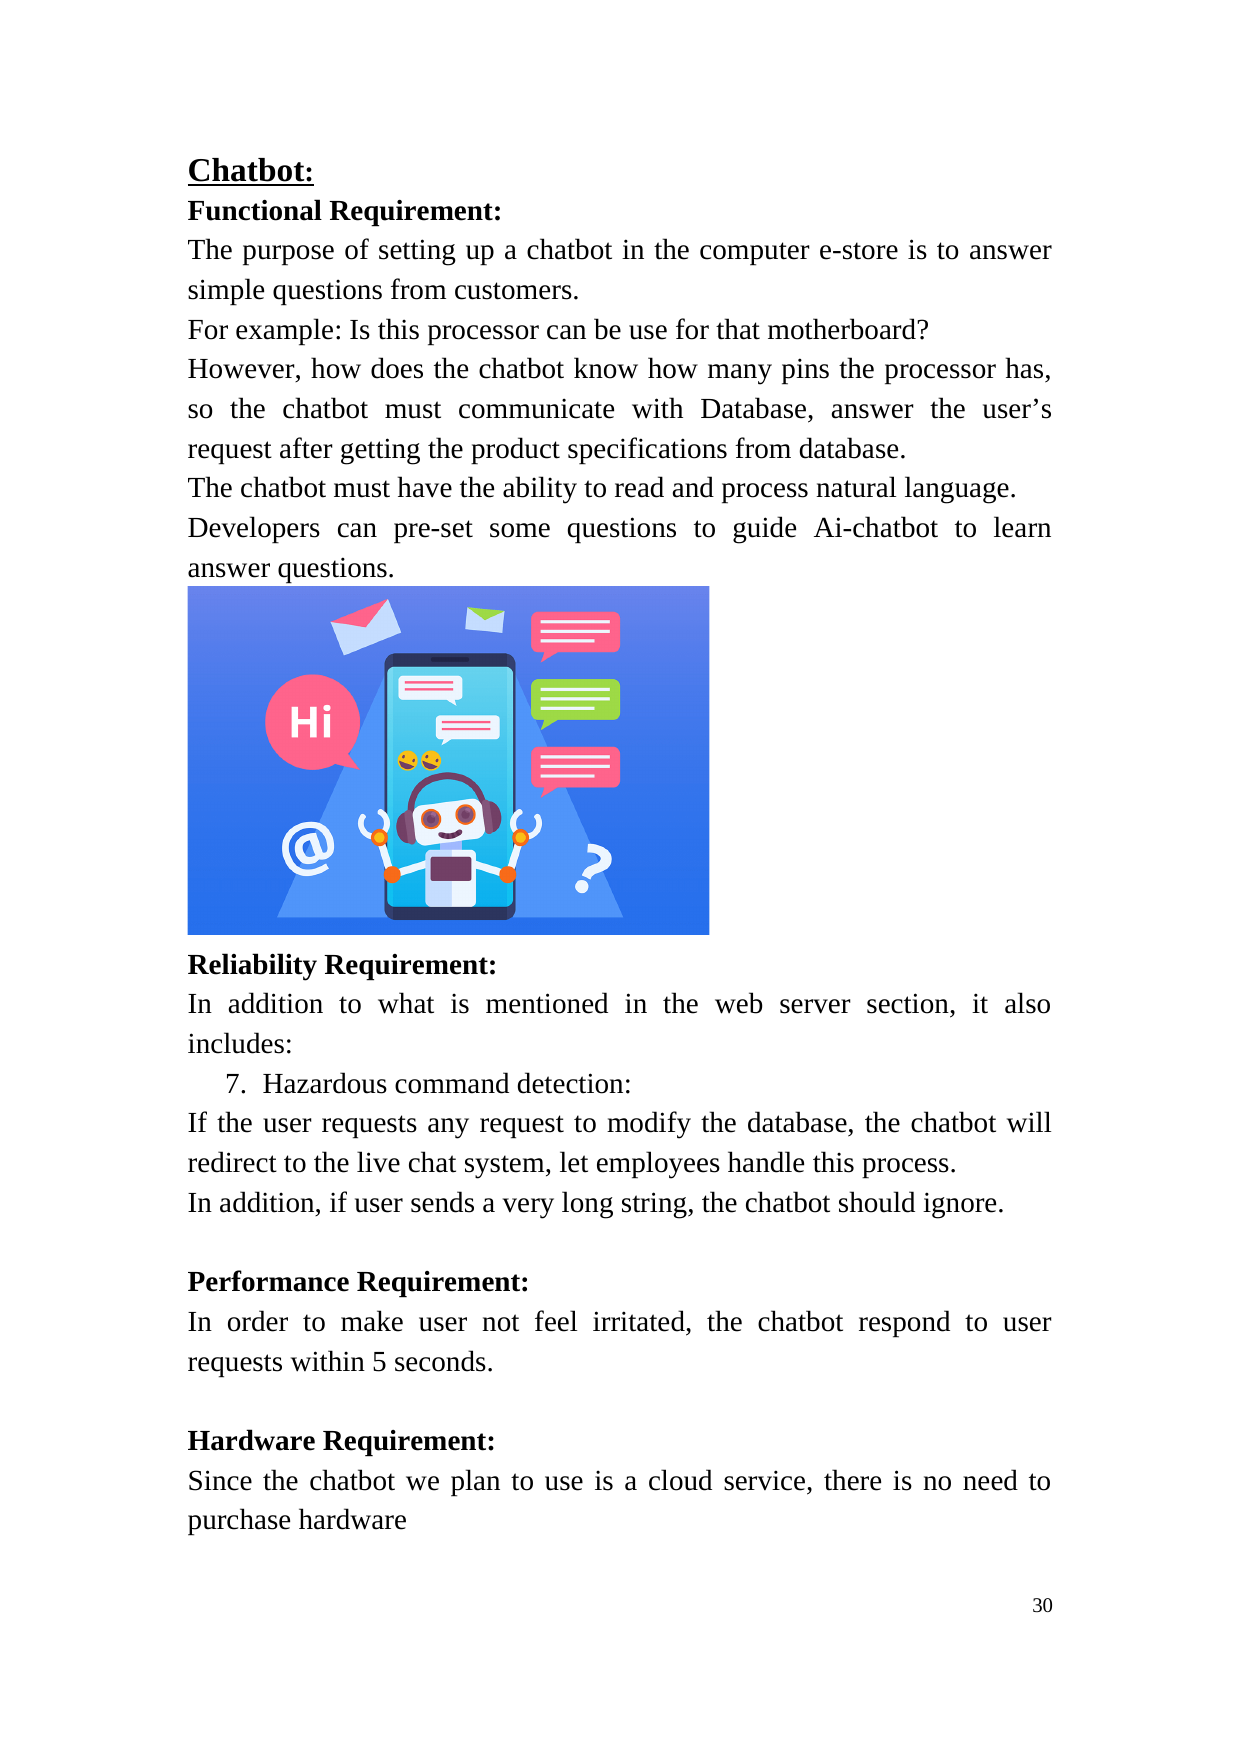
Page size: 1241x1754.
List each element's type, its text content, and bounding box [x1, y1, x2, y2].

text Chatbot: [187, 150, 1053, 190]
text Hardware Requirement: [187, 1420, 1053, 1460]
text Developers can pre-set some questions to guide Ai-chatbot to learn answer questions. [187, 507, 1053, 587]
text However, how does the chatbot know how many pins the processor has, so the chatbot must communicate with Database, answer the user’s request after getting the product specifications from database. [187, 348, 1053, 467]
text Reliability Requirement: [187, 944, 1053, 983]
text If the user requests any request to modify the database, the chatbot will redirect to the live chat system, let employees handle this process. [187, 1102, 1053, 1182]
text The chatbot must have the ability to read and process natural language. [187, 467, 1053, 507]
list Hazardous command detection: [225, 1063, 1053, 1102]
picture [187, 586, 710, 935]
text In addition to what is mentioned in the web server section, it also includes: [187, 983, 1053, 1063]
text In order to make user not feel irritated, the chatbot respond to user requests within 5 seconds. [187, 1301, 1053, 1380]
text For example: Is this processor can be use for that motherboard? [187, 309, 1053, 348]
text Since the chatbot we plan to use is a cloud service, there is no need to purchase hardware [187, 1460, 1053, 1539]
text The purpose of setting up a chatbot in the computer e-store is to answer simple questions from customers. [187, 229, 1053, 309]
text Functional Requirement: [187, 190, 1053, 229]
text In addition, if user sends a very long string, the chatbot should ignore. [187, 1182, 1053, 1222]
text Performance Requirement: [187, 1261, 1053, 1301]
